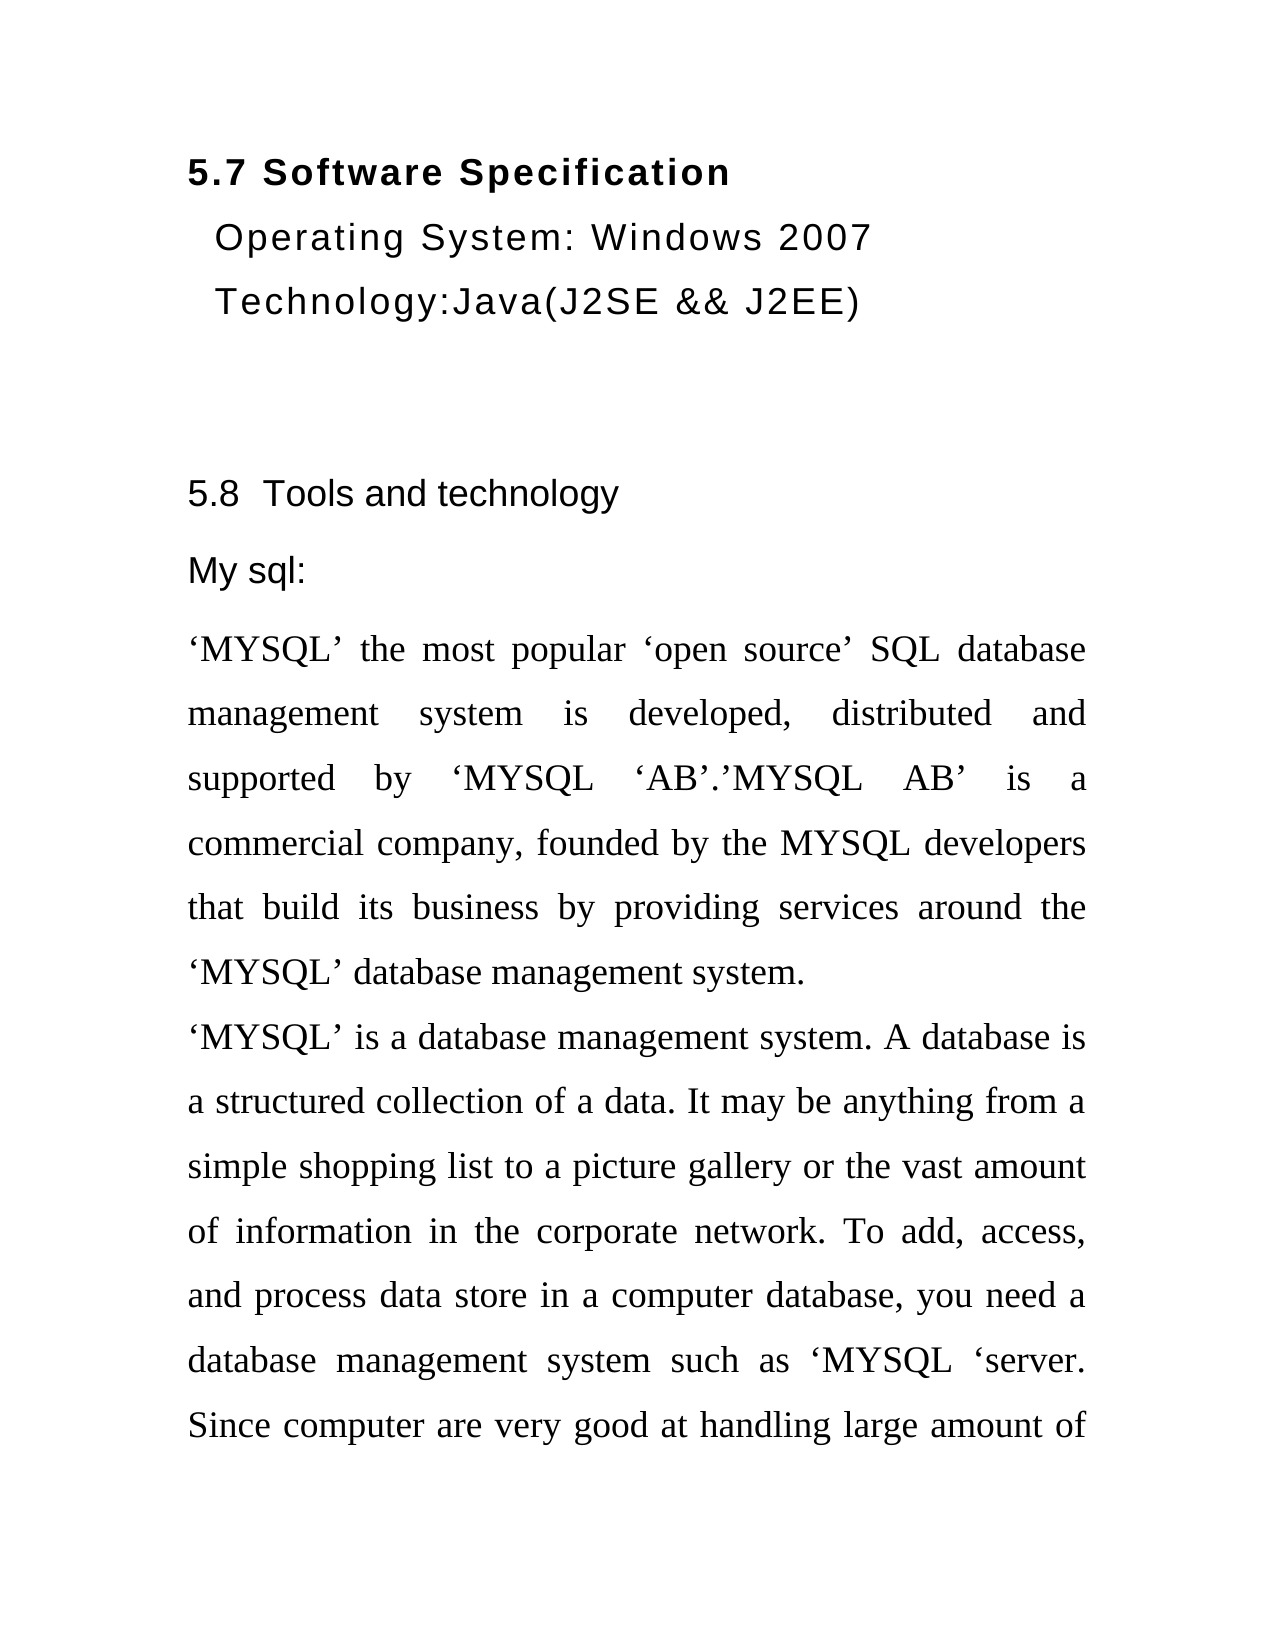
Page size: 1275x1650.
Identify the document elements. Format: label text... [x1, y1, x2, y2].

text My sql: [187, 549, 1087, 592]
list Tools and technology [187, 472, 1087, 515]
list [187, 1014, 1087, 1445]
subtitle Operating System: Windows 2007 [187, 215, 1087, 258]
list ‘MYSQL’ the most popular ‘open source’ SQL database management system is developed, distributed and supported by ‘MYSQL ‘AB’.’MYSQL AB’ is a commercial company, founded by the MYSQL developers that build its business by providing services around the ‘MYSQL’ database management system. [187, 626, 1087, 992]
subtitle 5.7 Software Specification [187, 150, 1087, 193]
subtitle Technology:Java(J2SE && J2EE) [187, 279, 1087, 322]
